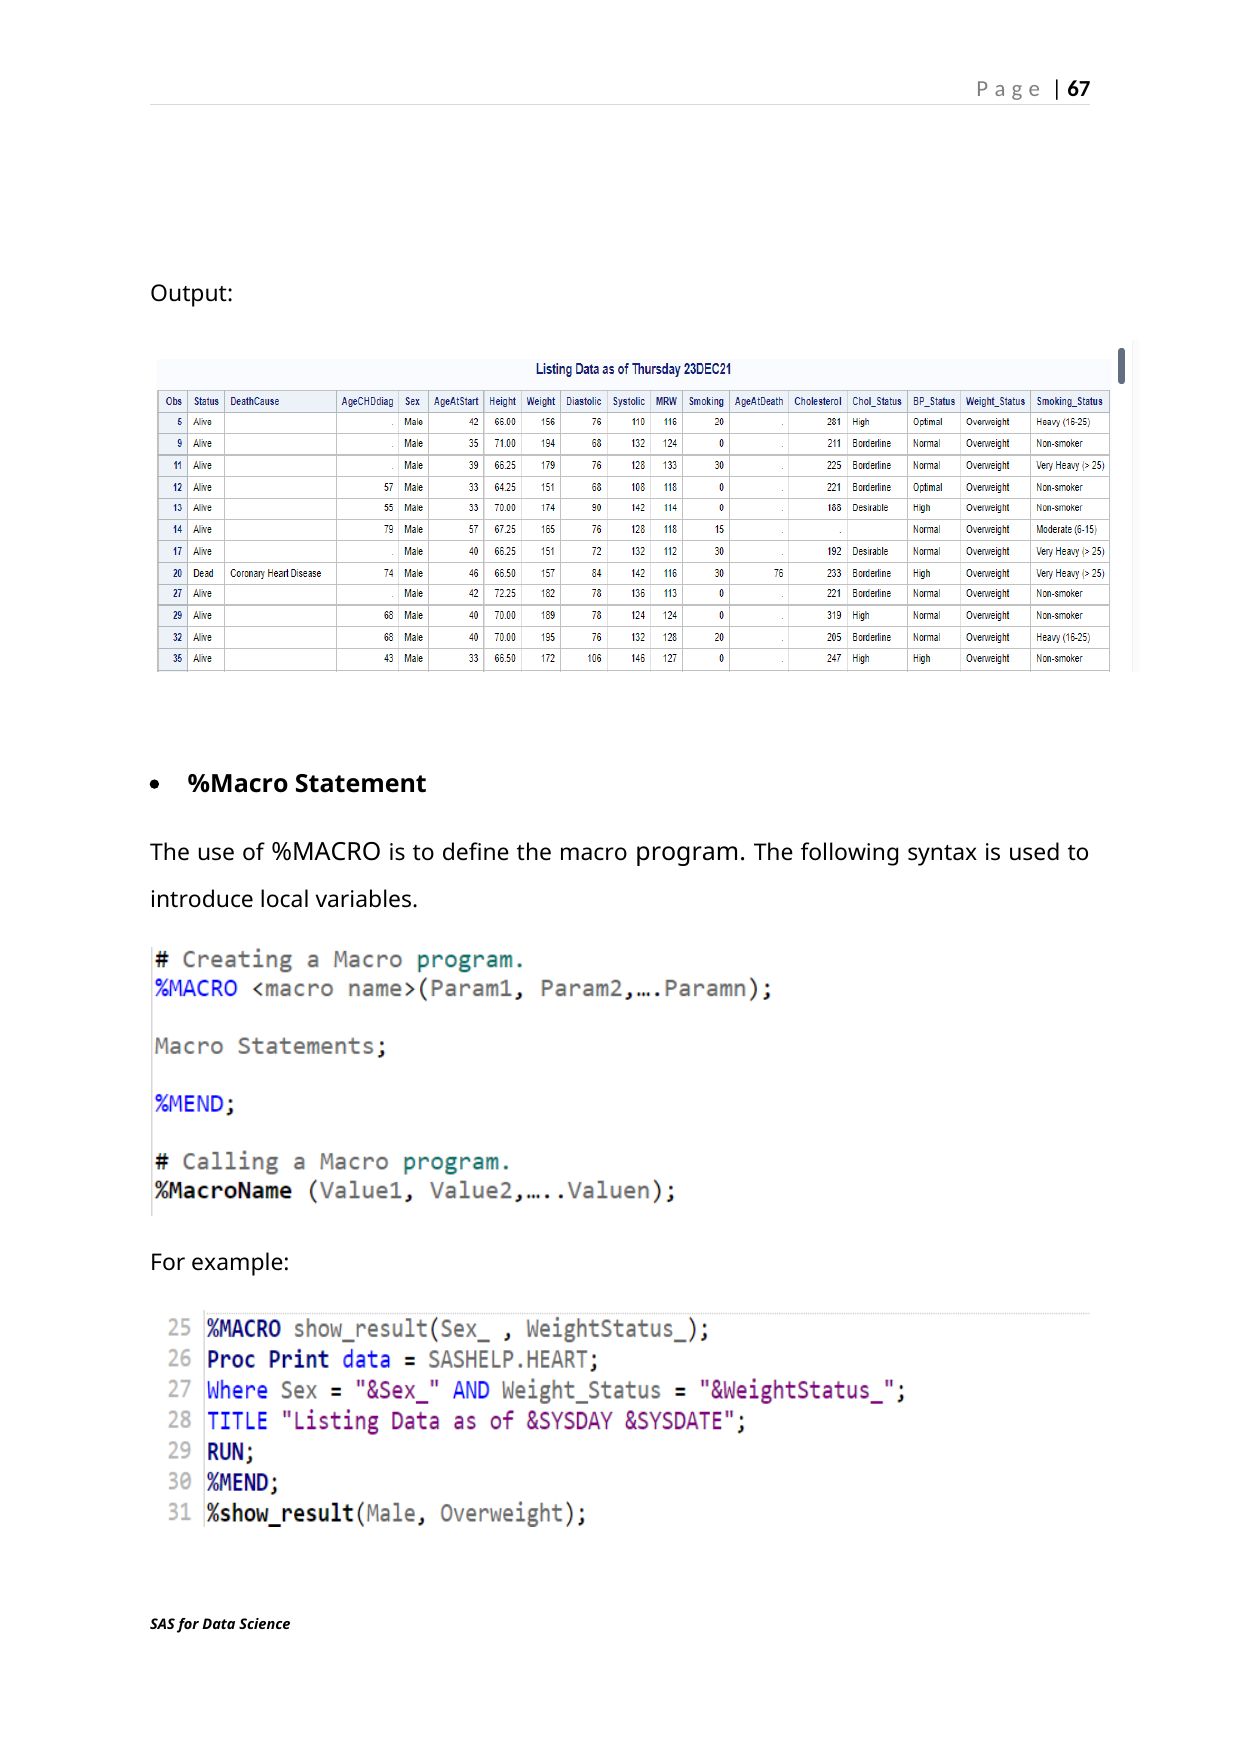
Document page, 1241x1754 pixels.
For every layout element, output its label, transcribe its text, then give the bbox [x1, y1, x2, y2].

text For example: [150, 1246, 1090, 1278]
text Output: [150, 277, 1090, 308]
picture [150, 1310, 1091, 1527]
text The use of %MACRO is to define the macro program. The following syntax is used to introduce local variables. [150, 834, 1090, 915]
list %Macro Statement [150, 766, 1090, 800]
picture [150, 340, 1139, 672]
picture [150, 947, 917, 1216]
